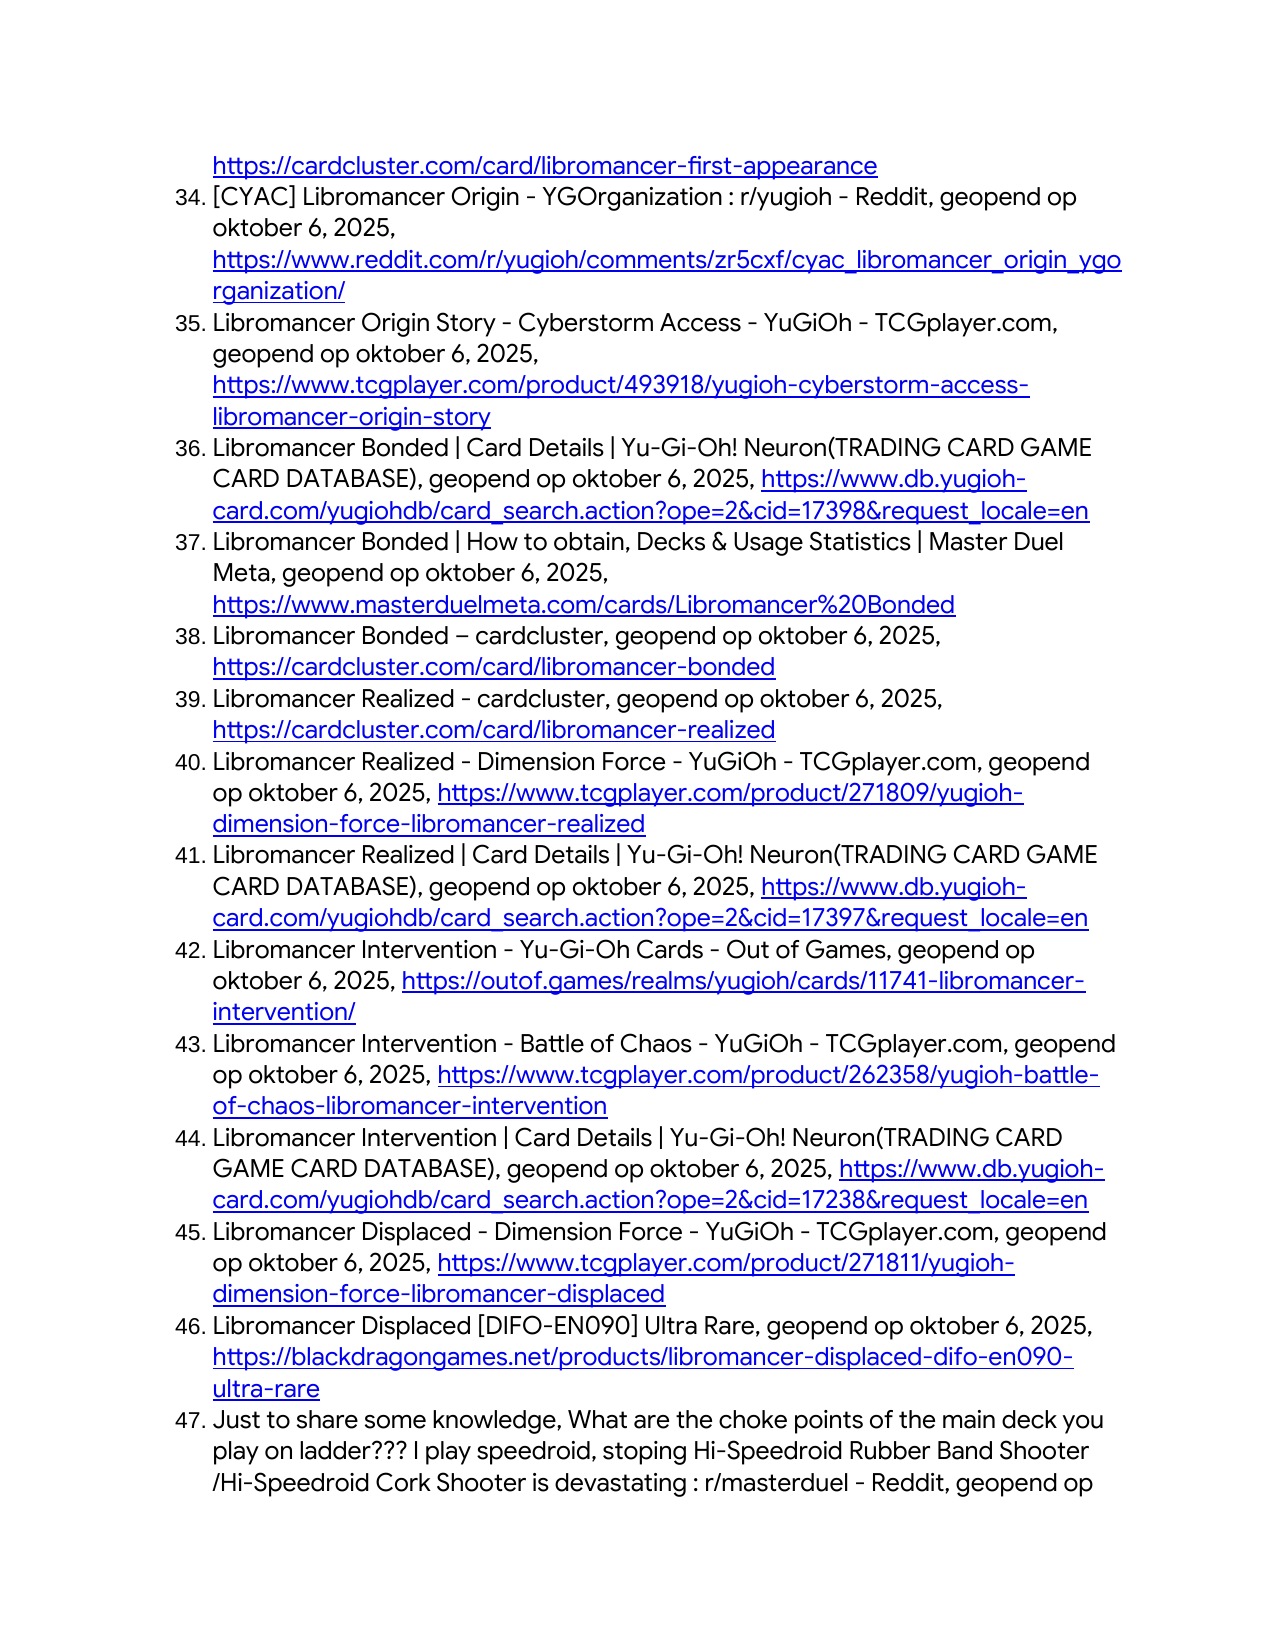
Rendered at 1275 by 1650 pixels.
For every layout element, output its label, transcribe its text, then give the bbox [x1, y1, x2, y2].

list Libromancer Bonded | Card Details | Yu-Gi-Oh! Neuron(TRADING CARD GAME CARD DATABASE), geopend op oktober 6, 2025, https://www.db.yugioh-card.com/yugiohdb/card_search.action?ope=2&cid=17398&request_locale=en [175, 432, 1125, 526]
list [175, 1404, 1125, 1498]
list Libromancer Intervention - Yu-Gi-Oh Cards - Out of Games, geopend op oktober 6, 2025, https://outof.games/realms/yugioh/cards/11741-libromancer-intervention/ [175, 934, 1125, 1028]
list Libromancer Intervention | Card Details | Yu-Gi-Oh! Neuron(TRADING CARD GAME CARD DATABASE), geopend op oktober 6, 2025, https://www.db.yugioh-card.com/yugiohdb/card_search.action?ope=2&cid=17238&request_locale=en [175, 1122, 1125, 1216]
list [CYAC] Libromancer Origin - YGOrganization : r/yugioh - Reddit, geopend op oktober 6, 2025, https://www.reddit.com/r/yugioh/comments/zr5cxf/cyac_libromancer_origin_ygorganization/ [175, 181, 1125, 307]
list Libromancer Displaced - Dimension Force - YuGiOh - TCGplayer.com, geopend op oktober 6, 2025, https://www.tcgplayer.com/product/271811/yugioh-dimension-force-libromancer-displaced [175, 1216, 1125, 1310]
list Libromancer Origin Story - Cyberstorm Access - YuGiOh - TCGplayer.com, geopend op oktober 6, 2025, https://www.tcgplayer.com/product/493918/yugioh-cyberstorm-access-libromancer-origin-story [175, 307, 1125, 432]
list Libromancer Bonded – cardcluster, geopend op oktober 6, 2025, https://cardcluster.com/card/libromancer-bonded [175, 620, 1125, 683]
list Libromancer Realized - Dimension Force - YuGiOh - TCGplayer.com, geopend op oktober 6, 2025, https://www.tcgplayer.com/product/271809/yugioh-dimension-force-libromancer-realized [175, 746, 1125, 840]
list Libromancer Bonded | How to obtain, Decks & Usage Statistics | Master Duel Meta, geopend op oktober 6, 2025, https://www.masterduelmeta.com/cards/Libromancer%20Bonded [175, 526, 1125, 620]
list Libromancer Realized | Card Details | Yu-Gi-Oh! Neuron(TRADING CARD GAME CARD DATABASE), geopend op oktober 6, 2025, https://www.db.yugioh-card.com/yugiohdb/card_search.action?ope=2&cid=17397&request_locale=en [175, 840, 1125, 934]
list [175, 150, 1125, 181]
list Libromancer Displaced [DIFO-EN090] Ultra Rare, geopend op oktober 6, 2025, https://blackdragongames.net/products/libromancer-displaced-difo-en090-ultra-rare [175, 1310, 1125, 1404]
list Libromancer Intervention - Battle of Chaos - YuGiOh - TCGplayer.com, geopend op oktober 6, 2025, https://www.tcgplayer.com/product/262358/yugioh-battle-of-chaos-libromancer-intervention [175, 1028, 1125, 1122]
list Libromancer Realized - cardcluster, geopend op oktober 6, 2025, https://cardcluster.com/card/libromancer-realized [175, 683, 1125, 746]
